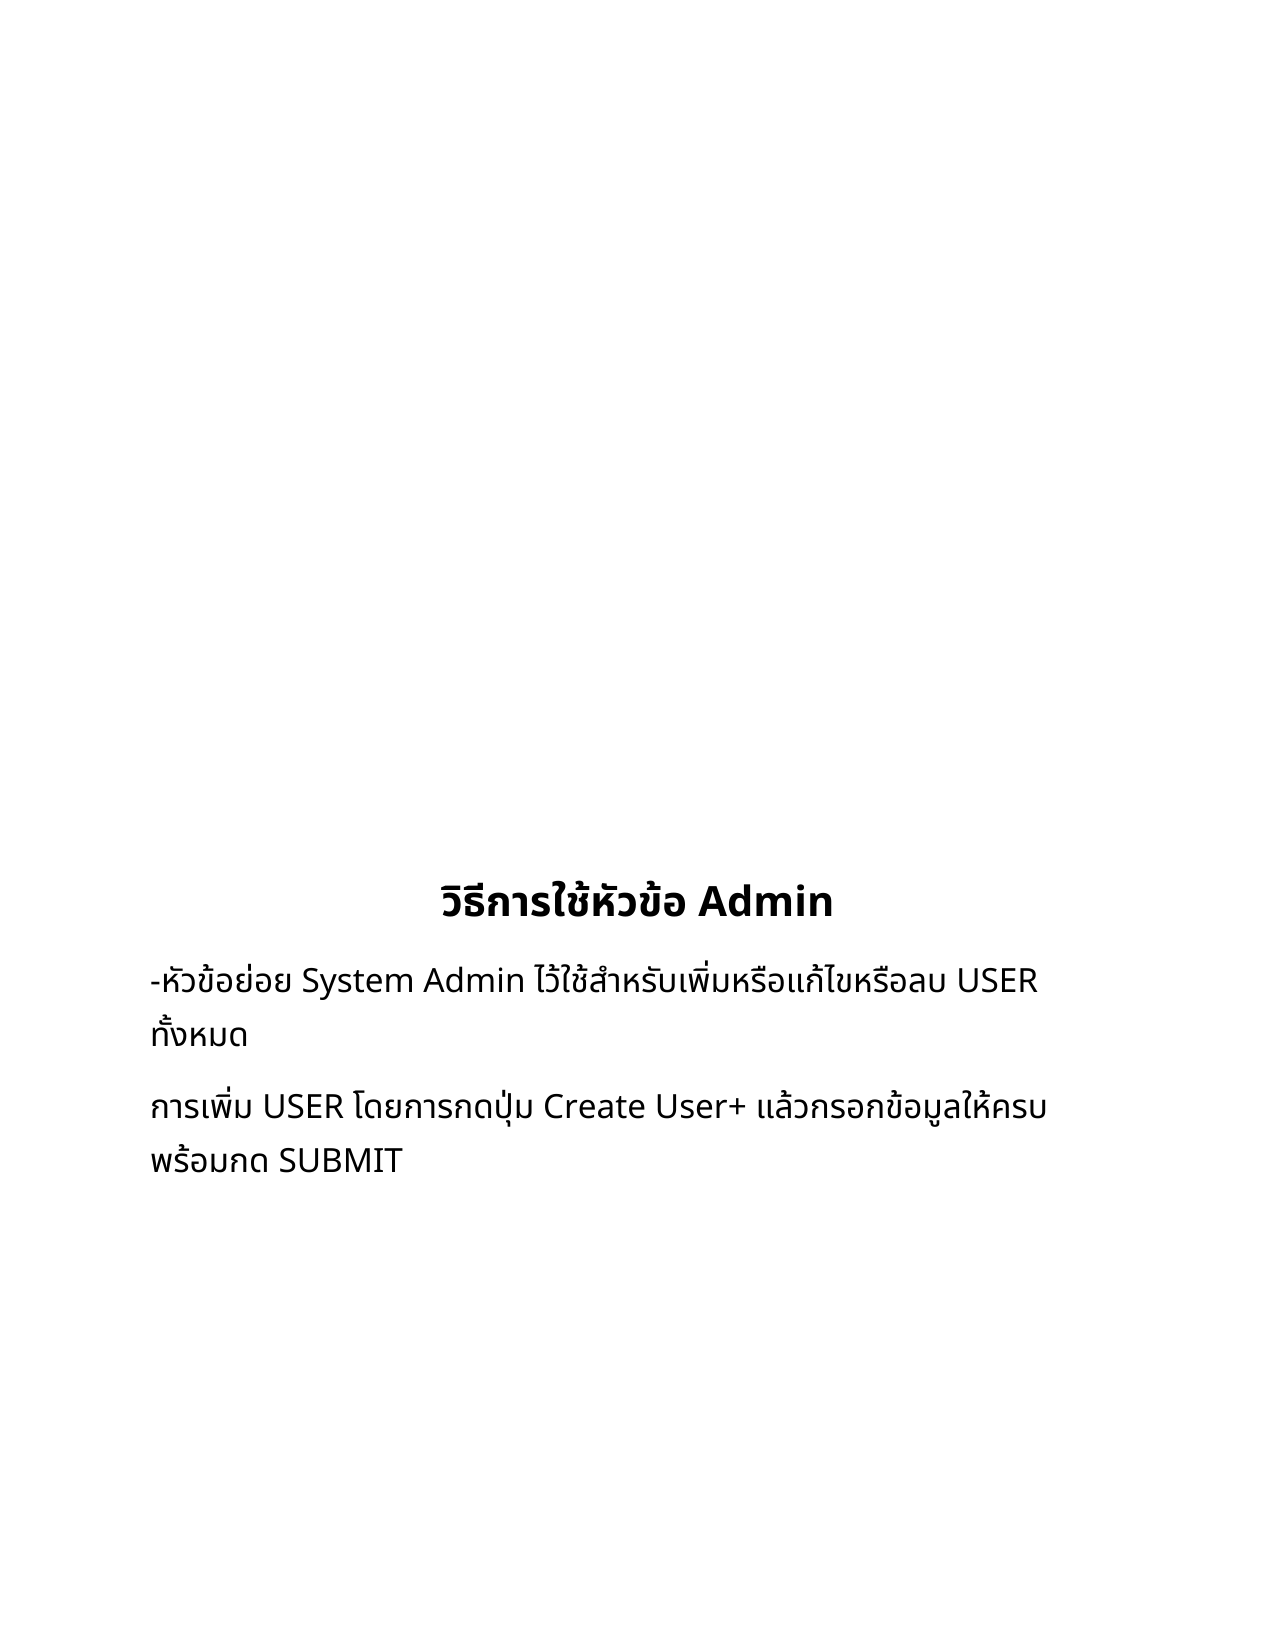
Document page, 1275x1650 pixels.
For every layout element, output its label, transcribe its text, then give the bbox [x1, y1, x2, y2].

text วิธีการใช้หัวข้อ Admin [150, 872, 1125, 935]
text -หัวข้อย่อย System Admin ไว้ใช้สำหรับเพิ่มหรือแก้ไขหรือลบ USER ทั้งหมด [150, 957, 1125, 1062]
text การเพิ่ม USER โดยการกดปุ่ม Create User+ แล้วกรอกข้อมูลให้ครบพร้อมกด SUBMIT [150, 1082, 1125, 1188]
